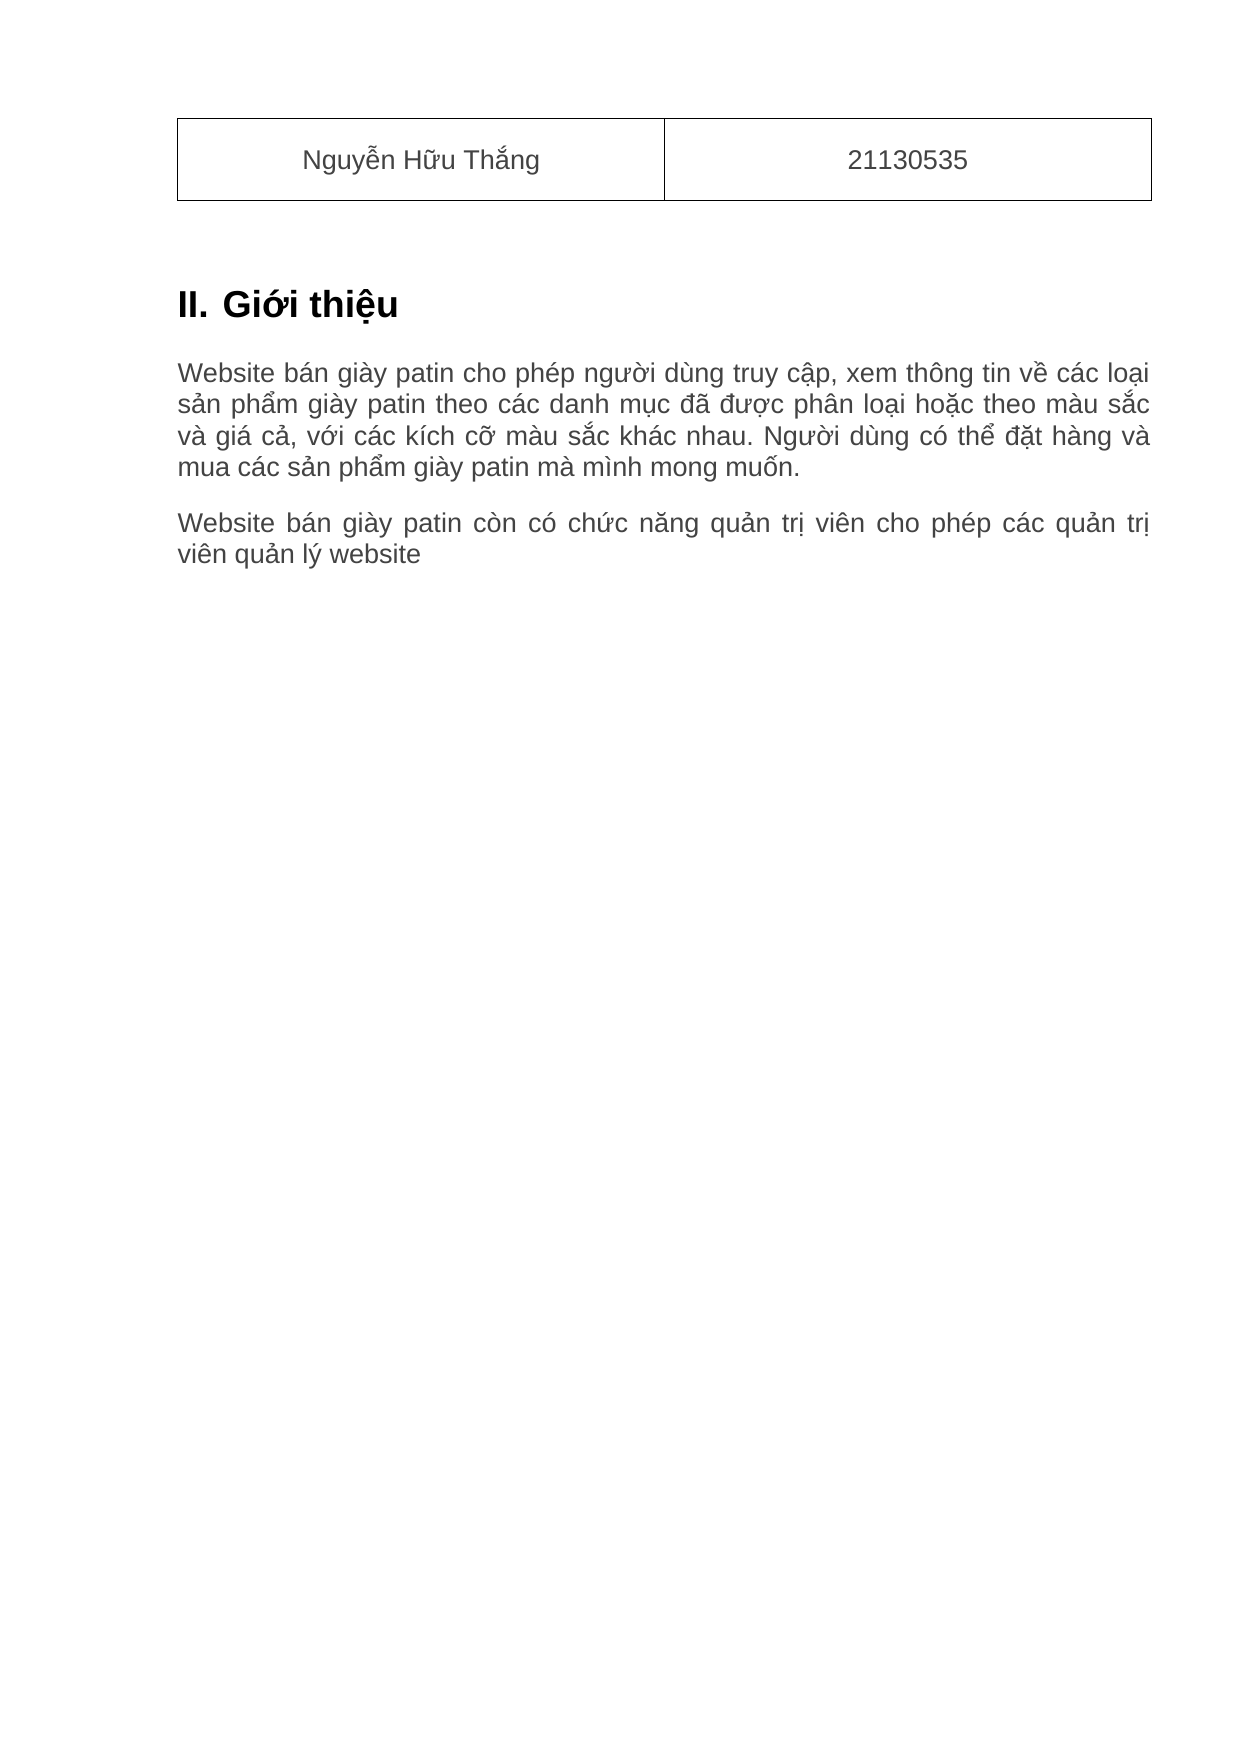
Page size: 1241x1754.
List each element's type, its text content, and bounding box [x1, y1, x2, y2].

table_cell Nguyễn Hữu Thắng [178, 119, 664, 200]
subtitle Giới thiệu [177, 283, 1152, 326]
table_cell 21130535 [665, 119, 1151, 200]
text Website bán giày patin còn có chức năng quản trị viên cho phép các quản trị viên quản lý website [177, 507, 1152, 570]
text Website bán giày patin cho phép người dùng truy cập, xem thông tin về các loại sản phẩm giày patin theo các danh mục đã được phân loại hoặc theo màu sắc và giá cả, với các kích cỡ màu sắc khác nhau. Người dùng có thể đặt hàng và mua các sản phẩm giày patin mà mình mong muốn. [177, 357, 1152, 482]
